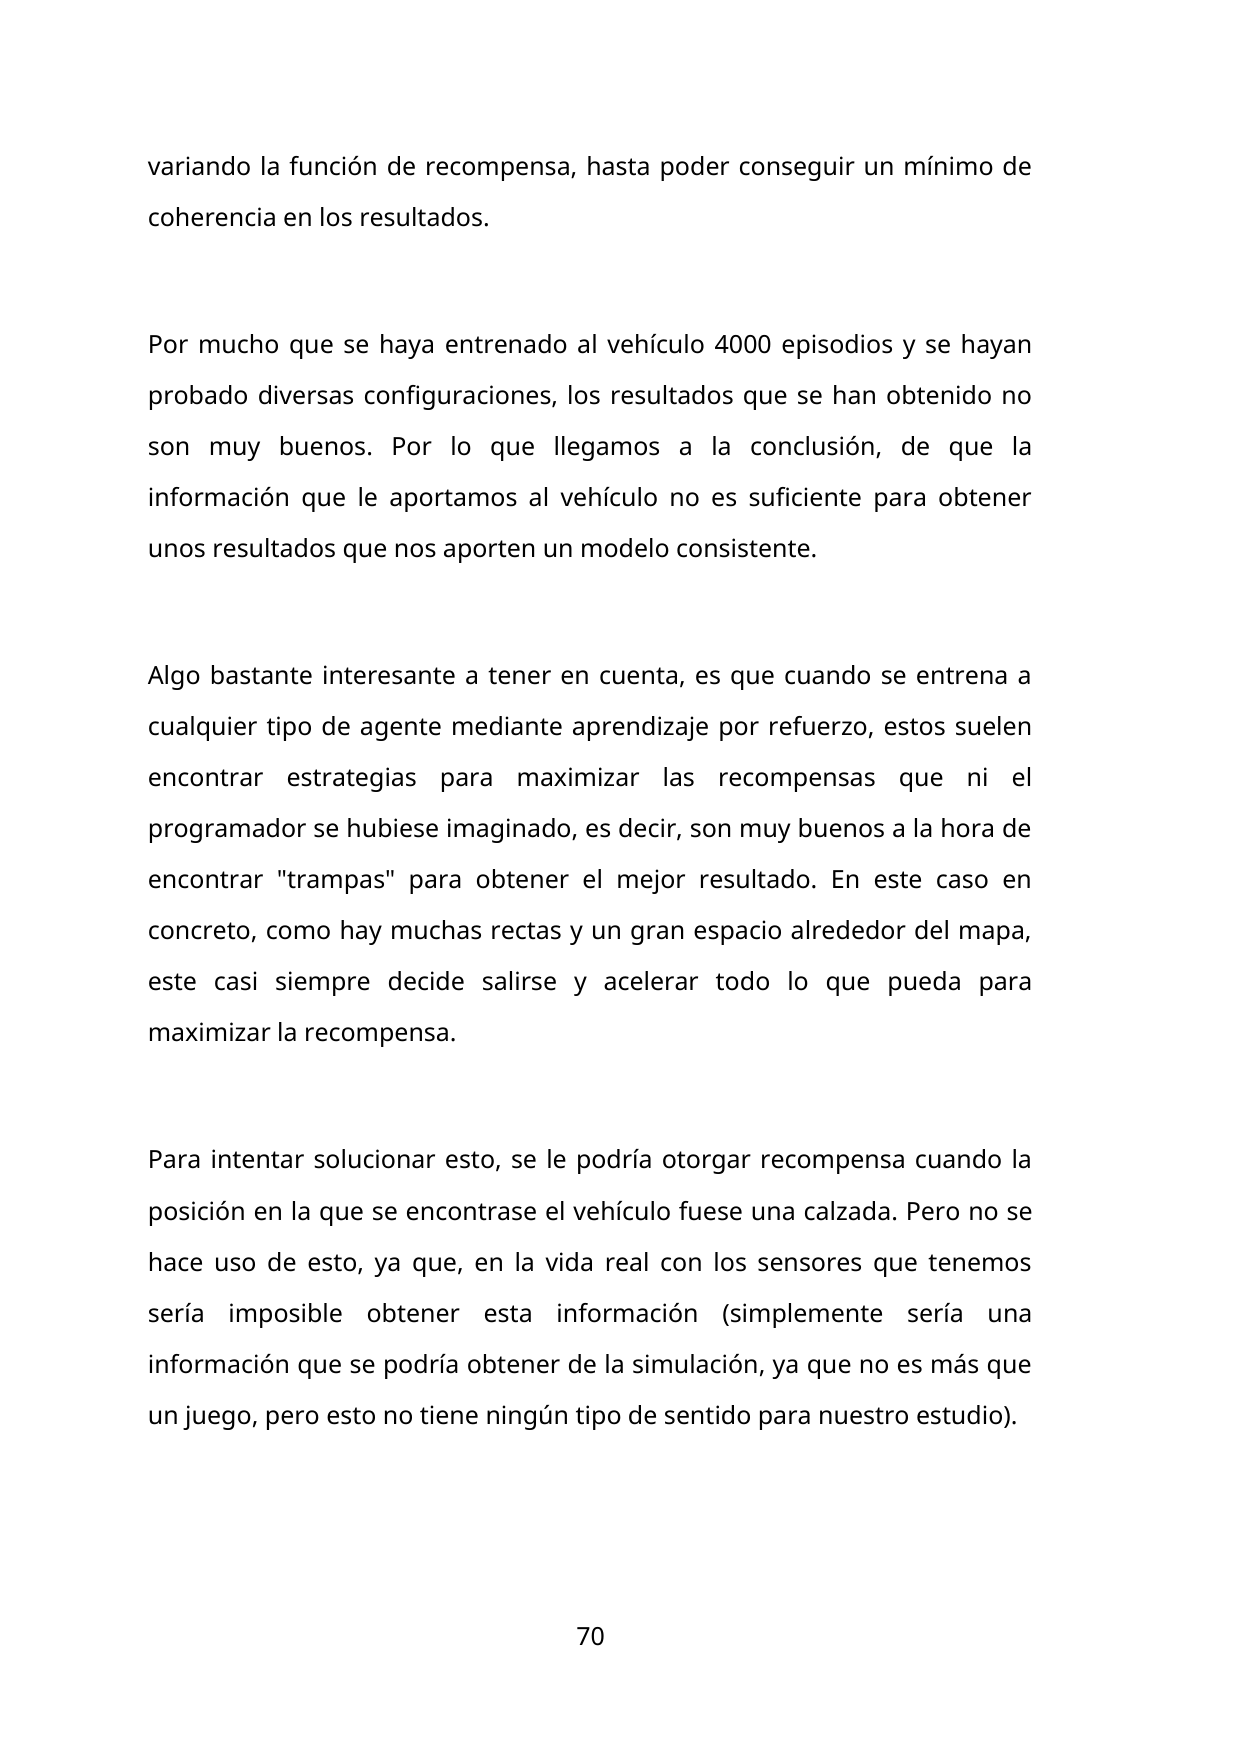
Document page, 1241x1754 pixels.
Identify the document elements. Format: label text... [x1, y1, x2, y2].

text Para intentar solucionar esto, se le podría otorgar recompensa cuando la posición en la que se encontrase el vehículo fuese una calzada. Pero no se hace uso de esto, ya que, en la vida real con los sensores que tenemos sería imposible obtener esta información (simplemente sería una información que se podría obtener de la simulación, ya que no es más que un juego, pero esto no tiene ningún tipo de sentido para nuestro estudio). [148, 1142, 1033, 1431]
text Por mucho que se haya entrenado al vehículo 4000 episodios y se hayan probado diversas configuraciones, los resultados que se han obtenido no son muy buenos. Por lo que llegamos a la conclusión, de que la información que le aportamos al vehículo no es suficiente para obtener unos resultados que nos aporten un modelo consistente. [148, 326, 1033, 565]
text Algo bastante interesante a tener en cuenta, es que cuando se entrena a cualquier tipo de agente mediante aprendizaje por refuerzo, estos suelen encontrar estrategias para maximizar las recompensas que ni el programador se hubiese imaginado, es decir, son muy buenos a la hora de encontrar "trampas" para obtener el mejor resultado. En este caso en concreto, como hay muchas rectas y un gran espacio alrededor del mapa, este casi siempre decide salirse y acelerar todo lo que pueda para maximizar la recompensa. [148, 658, 1033, 1049]
